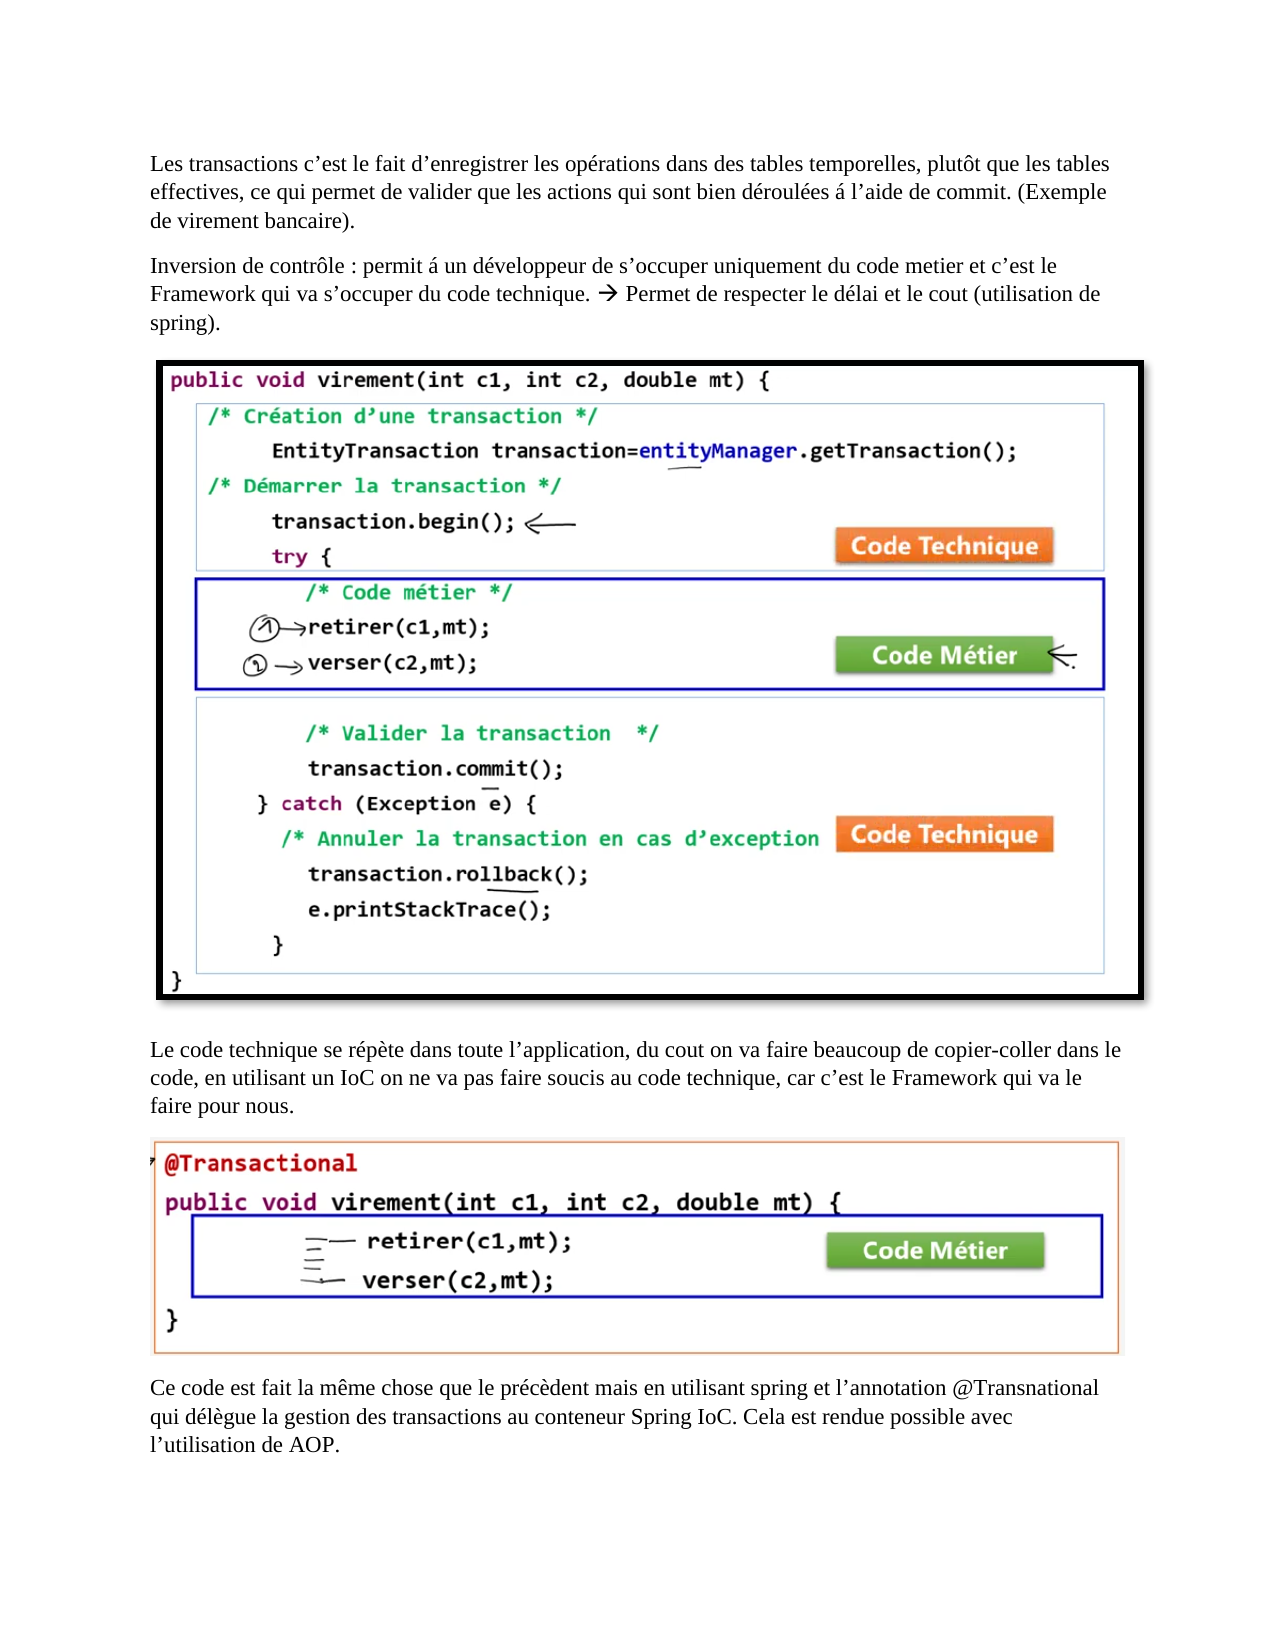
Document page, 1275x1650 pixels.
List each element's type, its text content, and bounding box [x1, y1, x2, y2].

text Les transactions c’est le fait d’enregistrer les opérations dans des tables temporelles, plutôt que les tables effectives, ce qui permet de valider que les actions qui sont bien déroulées á l’aide de commit. (Exemple de virement bancaire). [150, 150, 1125, 233]
text Inversion de contrôle : permit á un développeur de s’occuper uniquement du code metier et c’est le Framework qui va s’occuper du code technique. Permet de respecter le délai et le cout (utilisation de spring). [150, 252, 1125, 335]
picture [150, 1137, 1125, 1356]
text Ce code est fait la même chose que le précèdent mais en utilisant spring et l’annotation @Transnational qui délègue la gestion des transactions au conteneur Spring IoC. Cela est rendue possible avec l’utilisation de AOP. [150, 1374, 1125, 1457]
text Le code technique se répète dans toute l’application, du cout on va faire beaucoup de copier-coller dans le code, en utilisant un IoC on ne va pas faire soucis au code technique, car c’est le Framework qui va le faire pour nous. [150, 1036, 1125, 1119]
picture [163, 366, 1138, 994]
